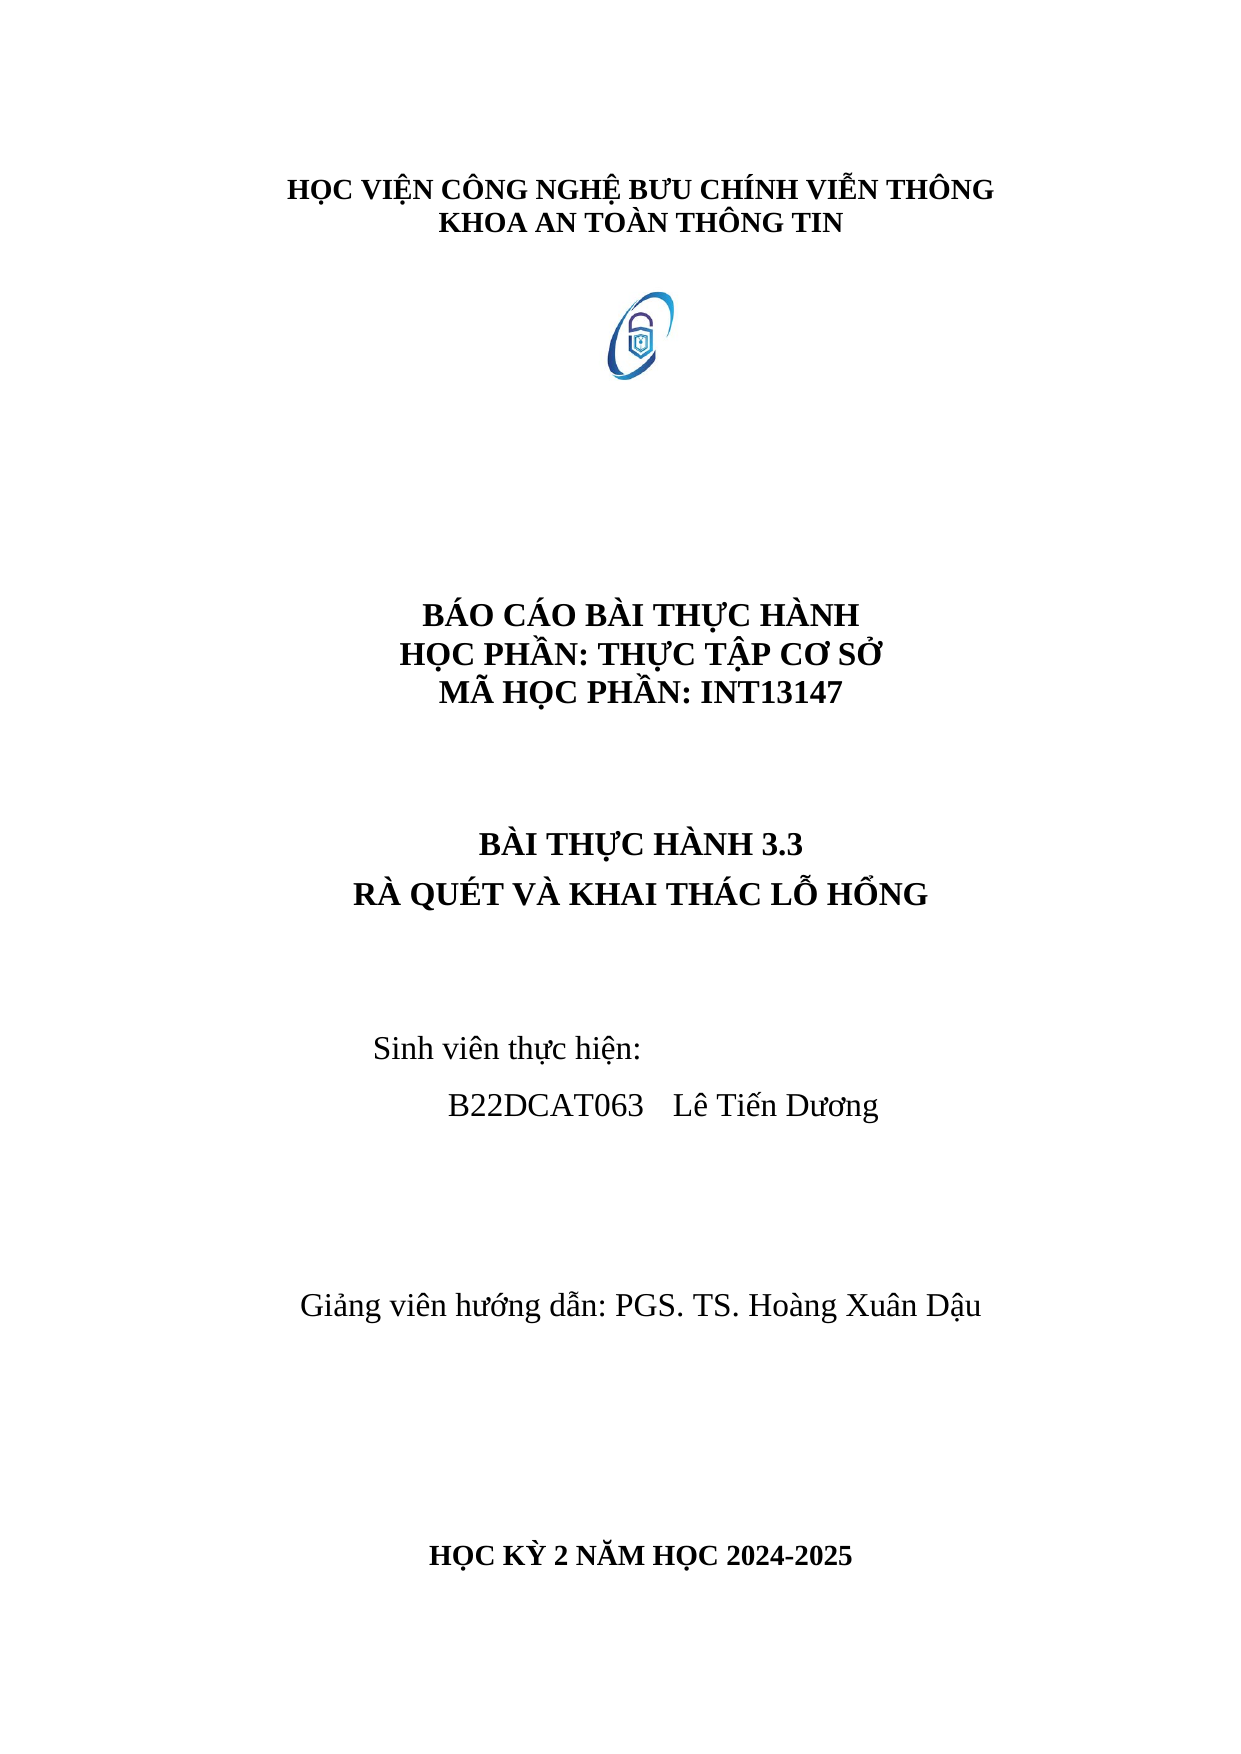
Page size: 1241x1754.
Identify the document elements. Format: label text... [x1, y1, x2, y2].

text BÁO CÁO BÀI THỰC HÀNH [148, 596, 1134, 634]
text KHOA AN TOÀN THÔNG TIN [148, 205, 1134, 239]
text Sinh viên thực hiện: [298, 1028, 1134, 1067]
picture [579, 272, 702, 395]
text MÃ HỌC PHẦN: INT13147 [148, 672, 1134, 711]
text B22DCAT063 Lê Tiến Dương [373, 1085, 1134, 1123]
text HỌC PHẦN: THỰC TẬP CƠ SỞ [148, 634, 1134, 672]
text RÀ QUÉT VÀ KHAI THÁC LỖ HỔNG [148, 874, 1134, 913]
text HỌC VIỆN CÔNG NGHỆ BƯU CHÍNH VIỄN THÔNG [148, 172, 1134, 205]
text Giảng viên hướng dẫn: PGS. TS. Hoàng Xuân Dậu [148, 1285, 1134, 1323]
text BÀI THỰC HÀNH 3.3 [148, 824, 1134, 862]
text HỌC KỲ 2 NĂM HỌC 2024-2025 [148, 1471, 1134, 1571]
